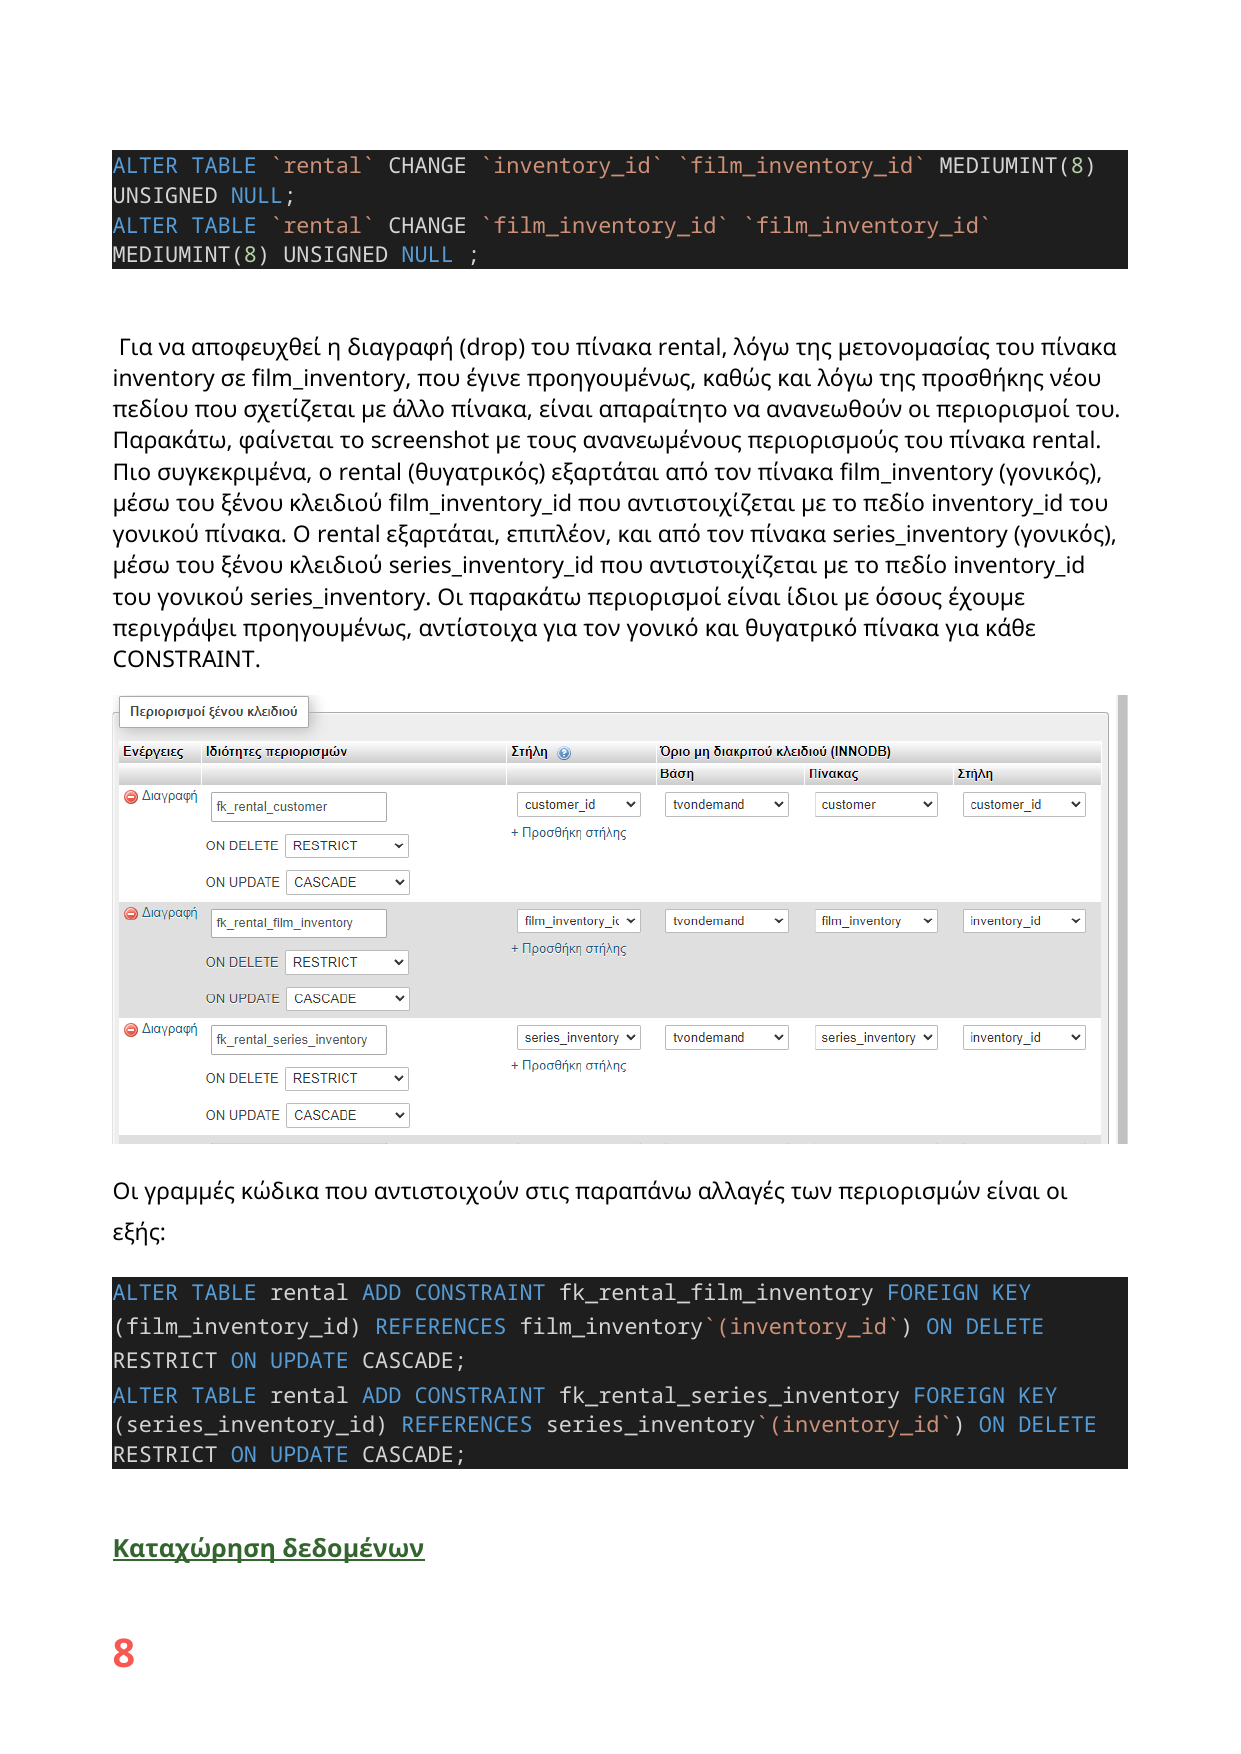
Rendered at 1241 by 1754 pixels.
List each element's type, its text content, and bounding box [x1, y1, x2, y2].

text ALTER TABLE rental ADD CONSTRAINT fk_rental_film_inventory FOREIGN KEY (film_inventory_id) REFERENCES film_inventory`(inventory_id`) ON DELETE RESTRICT ON UPDATE CASCADE; [112, 1277, 1128, 1375]
text Για να αποφευχθεί η διαγραφή (drop) του πίνακα rental, λόγω της μετονομασίας του πίνακα inventory σε film_inventory, που έγινε προηγουμένως, καθώς και λόγω της προσθήκης νέου πεδίου που σχετίζεται με άλλο πίνακα, είναι απαραίτητο να ανανεωθούν οι περιορισμοί του. Παρακάτω, φαίνεται το screenshot με τους ανανεωμένους περιορισμούς του πίνακα rental. Πιο συγκεκριμένα, ο rental (θυγατρικός) εξαρτάται από τον πίνακα film_inventory (γονικός), μέσω του ξένου κλειδιού film_inventory_id που αντιστοιχίζεται με το πεδίο inventory_id του γονικού πίνακα. Ο rental εξαρτάται, επιπλέον, και από τον πίνακα series_inventory (γονικός), μέσω του ξένου κλειδιού series_inventory_id που αντιστοιχίζεται με το πεδίο inventory_id του γονικού series_inventory. Οι παρακάτω περιορισμοί είναι ίδιοι με όσους έχουμε περιγράψει προηγουμένως, αντίστοιχα για τον γονικό και θυγατρικό πίνακα για κάθε CONSTRAINT. [112, 331, 1128, 674]
text Καταχώρηση δεδομένων [112, 1531, 1128, 1564]
text ALTER TABLE `rental` CHANGE `film_inventory_id` `film_inventory_id` MEDIUMINT(8) UNSIGNED NULL ; [112, 209, 1128, 269]
text Οι γραμμές κώδικα που αντιστοιχούν στις παραπάνω αλλαγές των περιορισμών είναι οι εξής: [112, 1175, 1128, 1247]
picture [112, 695, 1128, 1144]
text ALTER TABLE rental ADD CONSTRAINT fk_rental_series_inventory FOREIGN KEY (series_inventory_id) REFERENCES series_inventory`(inventory_id`) ON DELETE RESTRICT ON UPDATE CASCADE; [112, 1380, 1128, 1469]
text ALTER TABLE `rental` CHANGE `inventory_id` `film_inventory_id` MEDIUMINT(8) UNSIGNED NULL; [112, 150, 1128, 209]
